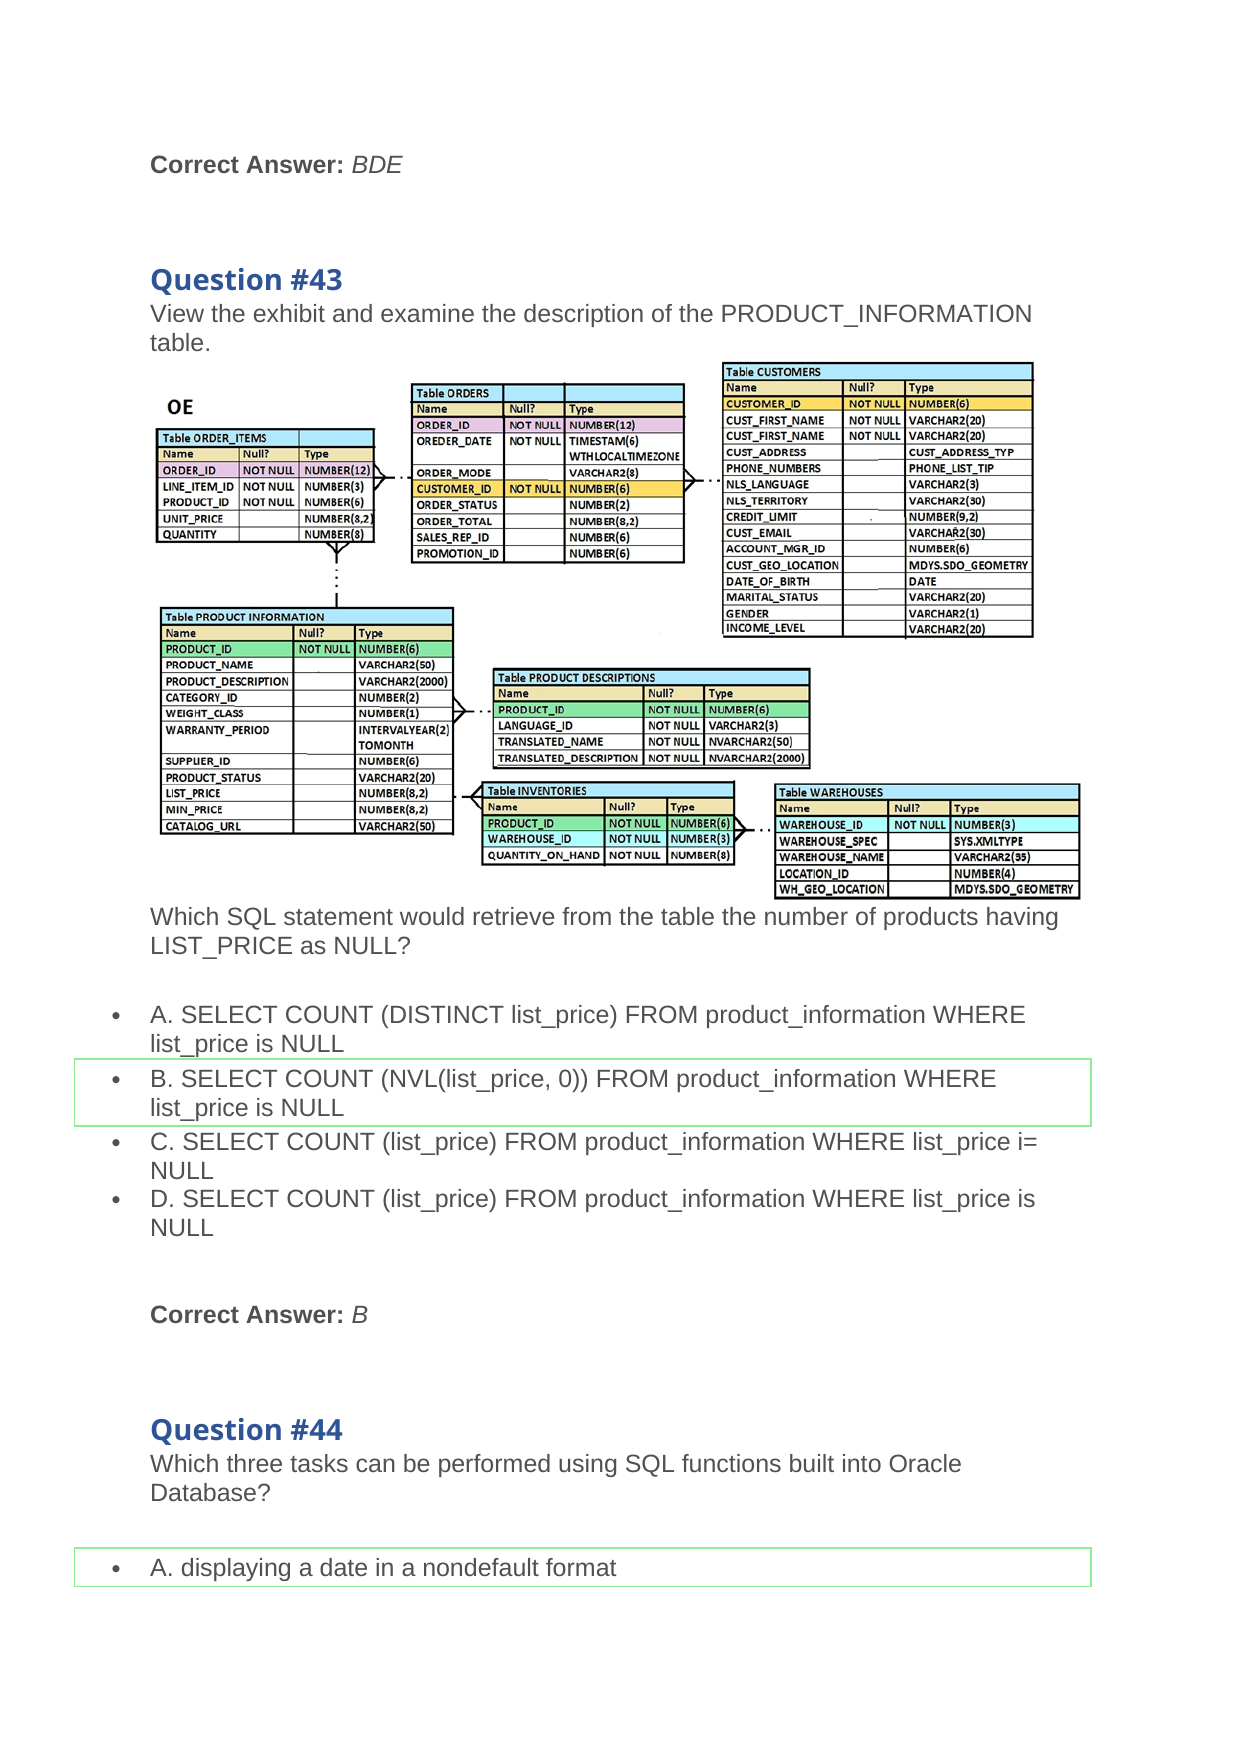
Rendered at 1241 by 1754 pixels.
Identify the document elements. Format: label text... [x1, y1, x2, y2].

text Correct Answer: B [150, 1300, 1090, 1359]
list C. SELECT COUNT (list_price) FROM product_information WHERE list_price i= NULL [112, 1127, 1090, 1184]
text Correct Answer: BDE [150, 150, 1090, 209]
list A. SELECT COUNT (DISTINCT list_price) FROM product_information WHERE list_price is NULL [112, 1001, 1090, 1058]
text Which three tasks can be performed using SQL functions built into Oracle Database? [150, 1449, 1090, 1506]
picture [150, 356, 1090, 903]
subtitle Question #43 [150, 259, 1090, 299]
list B. SELECT COUNT (NVL(list_price, 0)) FROM product_information WHERE list_price is NULL [75, 1060, 1090, 1125]
list D. SELECT COUNT (list_price) FROM product_information WHERE list_price is NULL [112, 1184, 1090, 1242]
text View the exhibit and examine the description of the PRODUCT_INFORMATION table. Which SQL statement would retrieve from the table the number of products having LIST_PRICE as NULL? [150, 299, 1090, 356]
subtitle Question #44 [150, 1409, 1090, 1449]
list A. displaying a date in a nondefault format [75, 1549, 1090, 1586]
text View the exhibit and examine the description of the PRODUCT_INFORMATION table. Which SQL statement would retrieve from the table the number of products having LIST_PRICE as NULL? [150, 903, 1090, 960]
